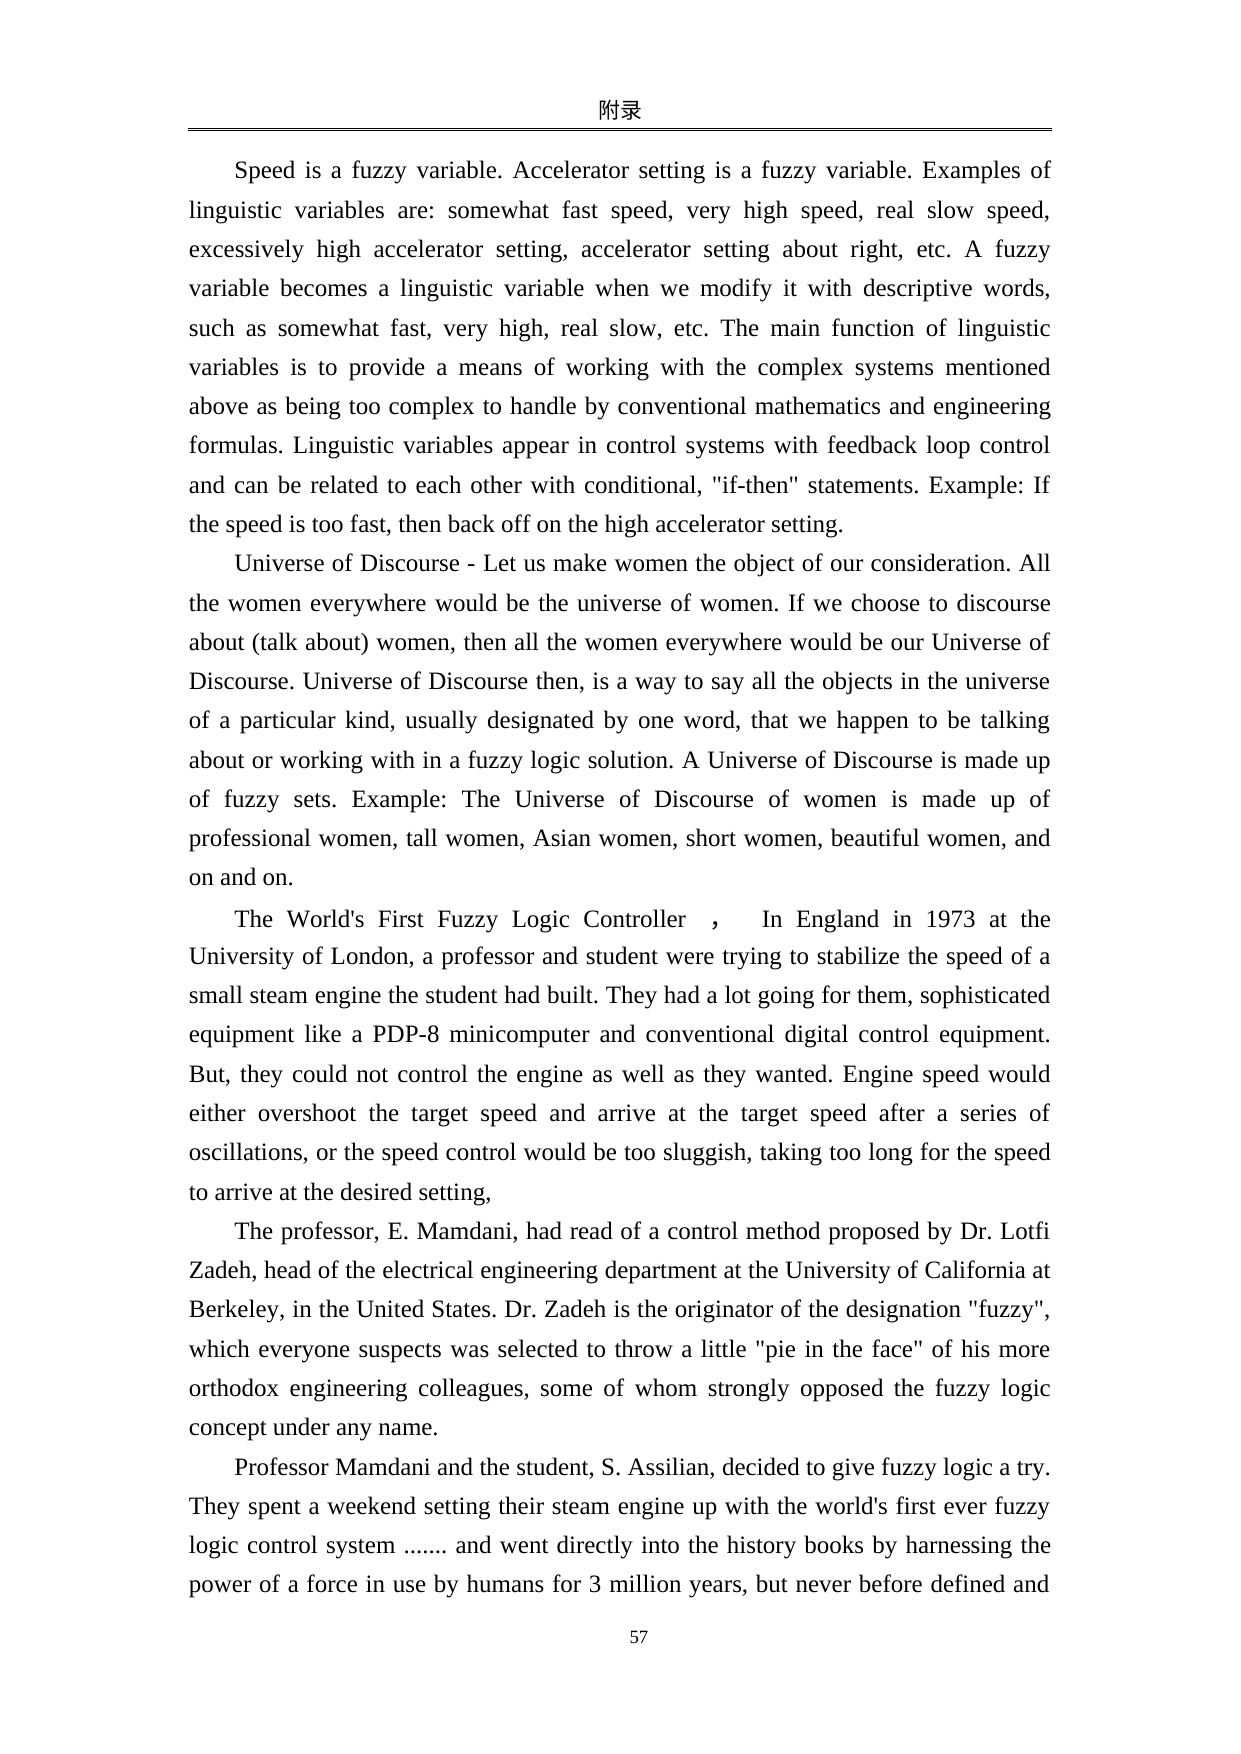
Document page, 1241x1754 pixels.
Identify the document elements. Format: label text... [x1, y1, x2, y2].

text The professor, E. Mamdani, had read of a control method proposed by Dr. Lotfi Zadeh, head of the electrical engineering department at the University of California at Berkeley, in the United States. Dr. Zadeh is the originator of the designation "fuzzy", which everyone suspects was selected to throw a little "pie in the face" of his more orthodox engineering colleagues, some of whom strongly opposed the fuzzy logic concept under any name. [189, 1211, 1052, 1446]
text Universe of Discourse - Let us make women the object of our consideration. All the women everywhere would be the universe of women. If we choose to discourse about (talk about) women, then all the women everywhere would be our Universe of Discourse. Universe of Discourse then, is a way to say all the objects in the universe of a particular kind, usually designated by one word, that we happen to be talking about or working with in a fuzzy logic solution. A Universe of Discourse is made up of fuzzy sets. Example: The Universe of Discourse of women is made up of professional women, tall women, Asian women, short women, beautiful women, and on and on. [189, 543, 1052, 897]
text The World's First Fuzzy Logic Controller，In England in 1973 at the University of London, a professor and student were trying to stabilize the speed of a small steam engine the student had built. They had a lot going for them, sophisticated equipment like a PDP-8 minicomputer and conventional digital control equipment. But, they could not control the engine as well as they wanted. Engine speed would either overshoot the target speed and arrive at the target speed after a series of oscillations, or the speed control would be too sluggish, taking too long for the speed to arrive at the desired setting, [189, 897, 1052, 1211]
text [189, 1446, 1052, 1603]
text Speed is a fuzzy variable. Accelerator setting is a fuzzy variable. Examples of linguistic variables are: somewhat fast speed, very high speed, real slow speed, excessively high accelerator setting, accelerator setting about right, etc. A fuzzy variable becomes a linguistic variable when we modify it with descriptive words, such as somewhat fast, very high, real slow, etc. The main function of linguistic variables is to provide a means of working with the complex systems mentioned above as being too complex to handle by conventional mathematics and engineering formulas. Linguistic variables appear in control systems with feedback loop control and can be related to each other with conditional, "if-then" statements. Example: If the speed is too fast, then back off on the high accelerator setting. [189, 150, 1052, 543]
